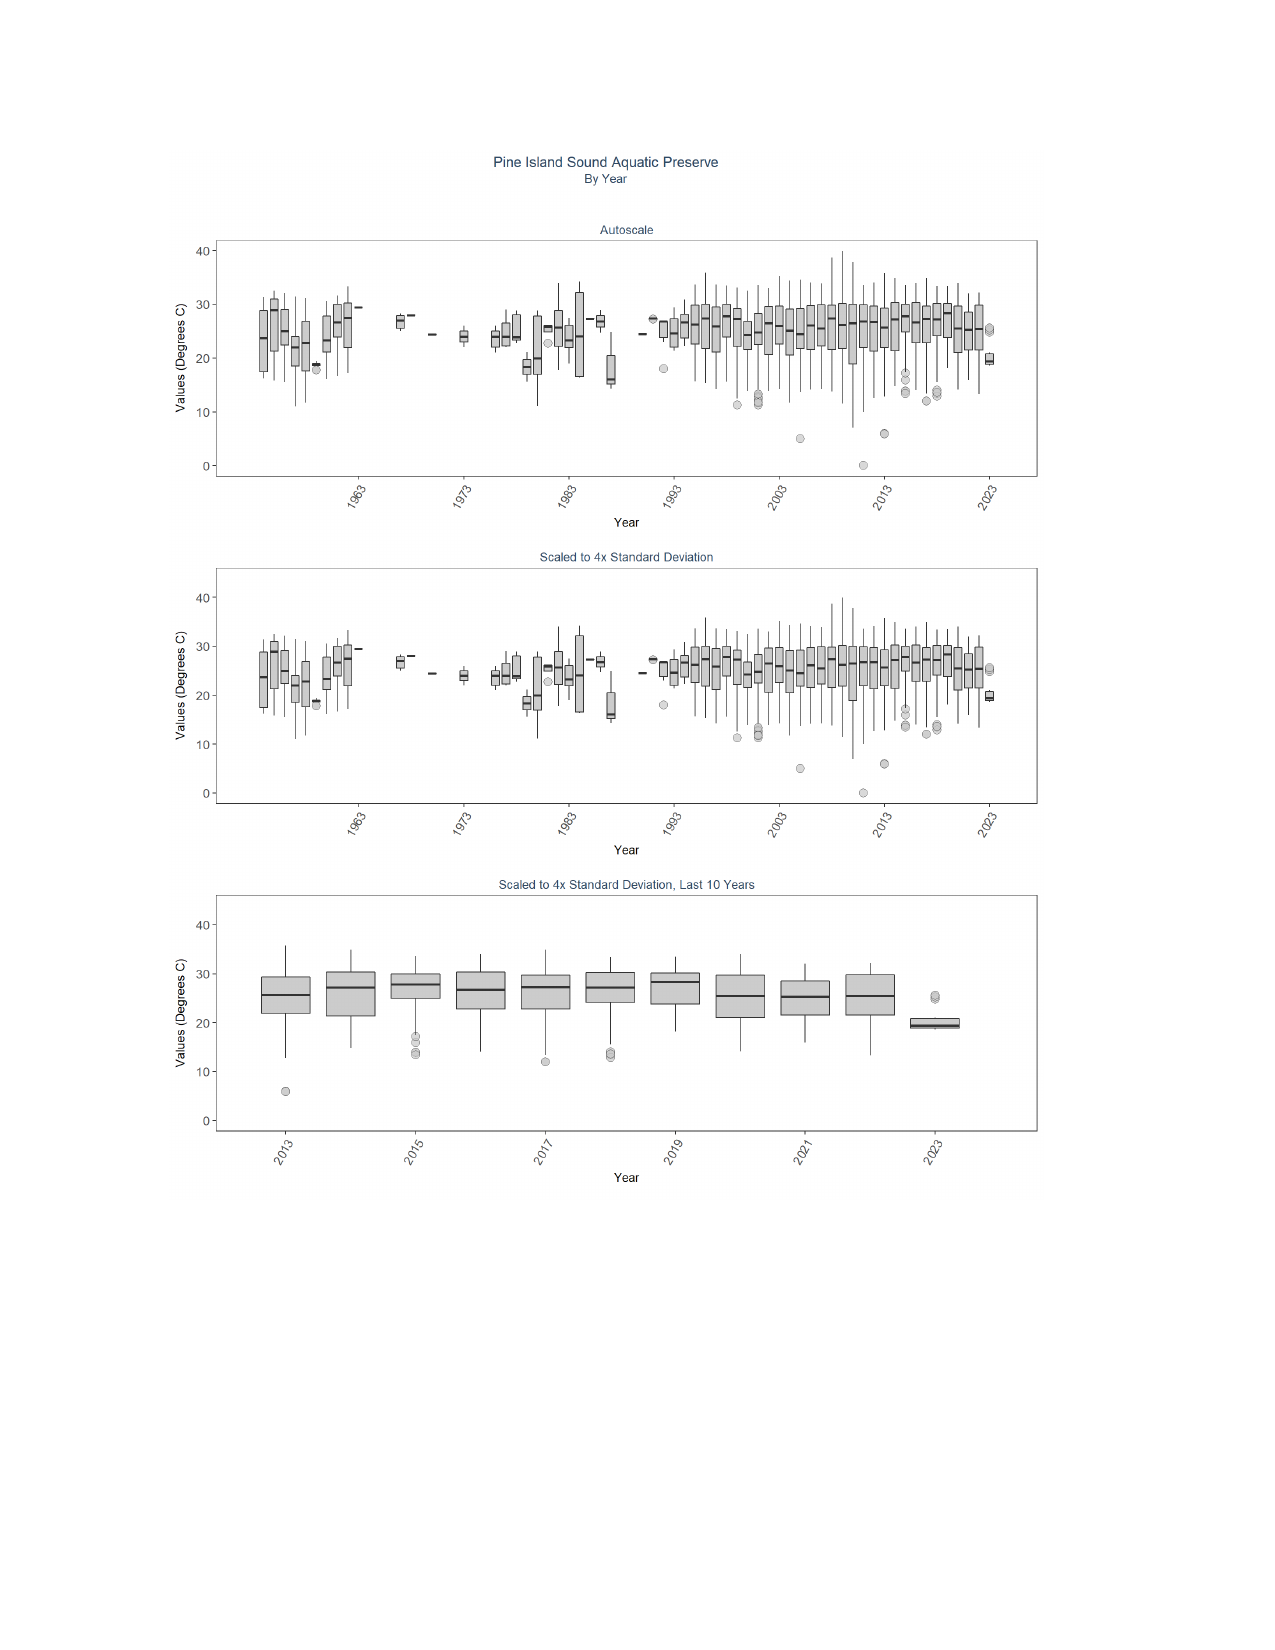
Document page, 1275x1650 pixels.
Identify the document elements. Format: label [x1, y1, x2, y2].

picture [168, 150, 1044, 1200]
